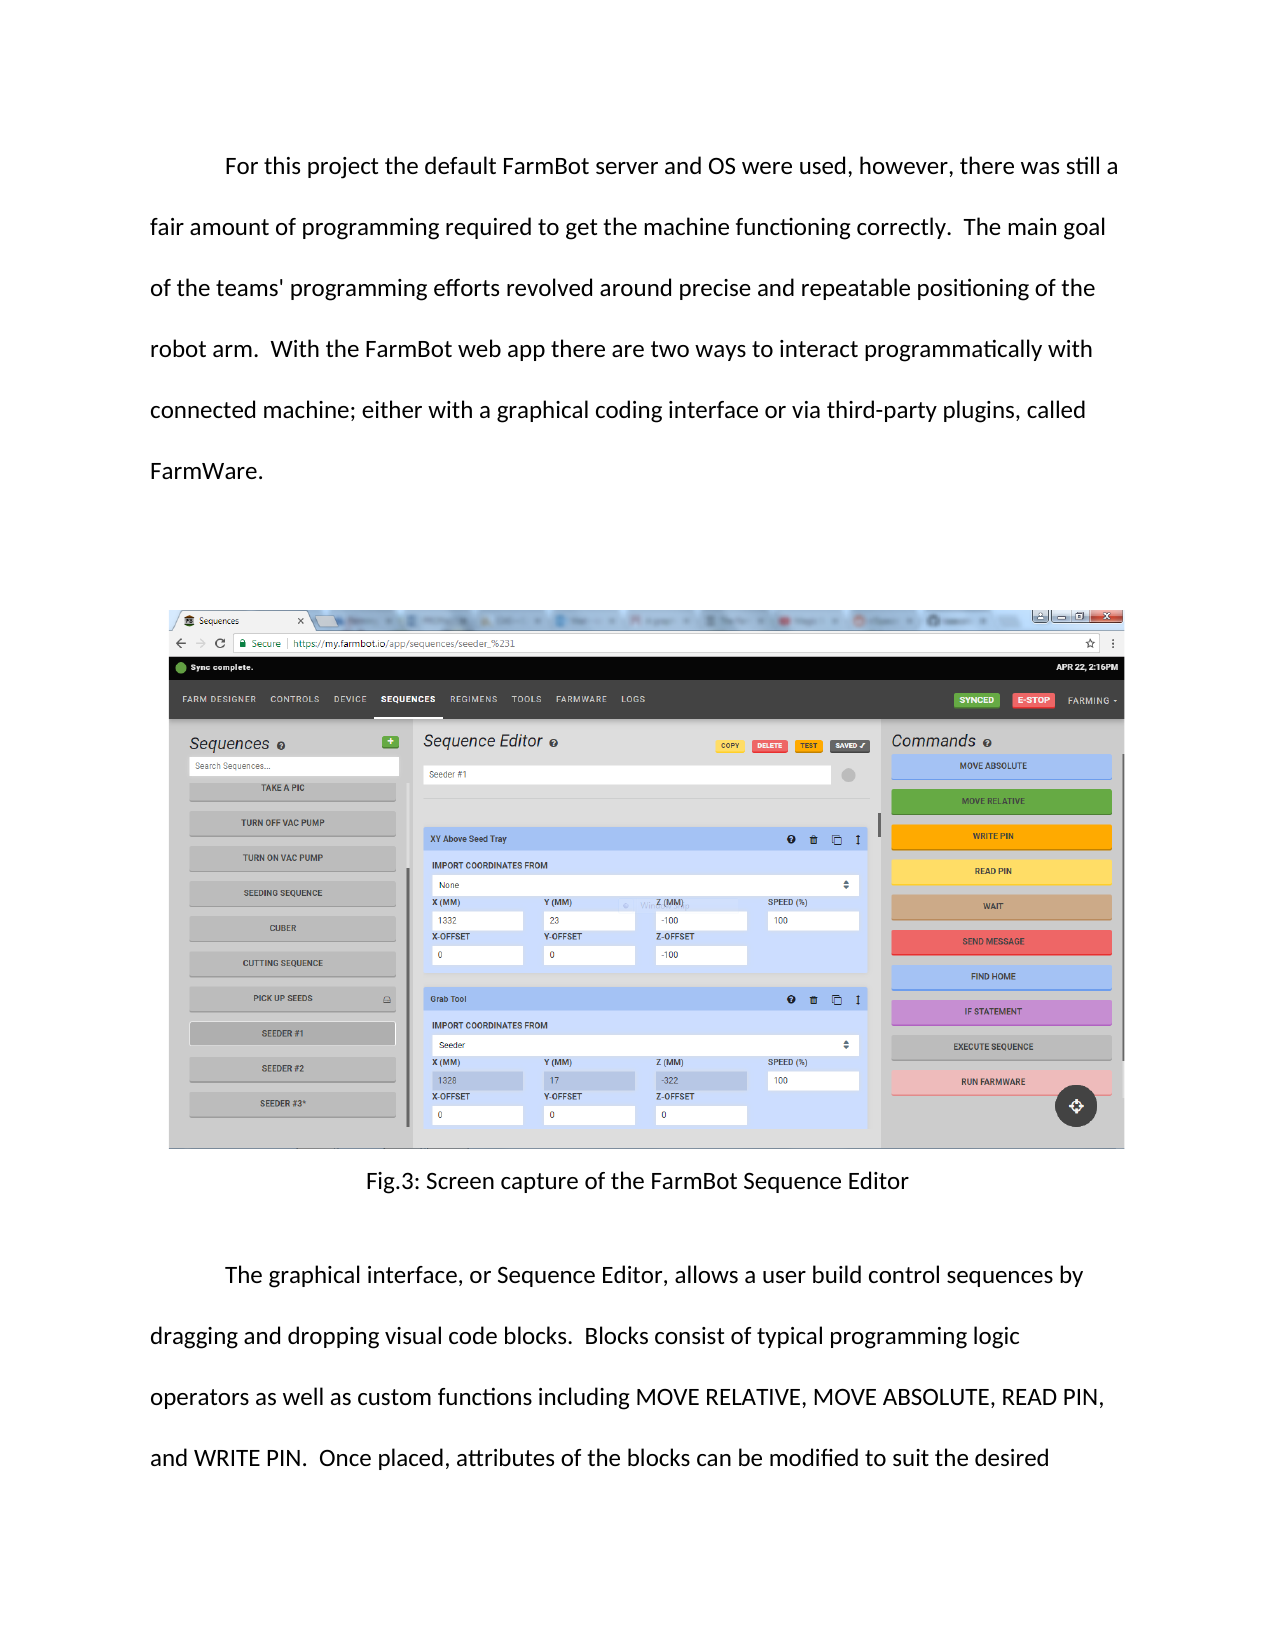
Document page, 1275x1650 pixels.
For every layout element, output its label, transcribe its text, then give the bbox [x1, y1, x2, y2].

text Fig.3: Screen capture of the FarmBot Sequence Editor [150, 1165, 1125, 1195]
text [150, 1259, 1125, 1473]
text For this project the default FarmBot server and OS were used, however, there was still a fair amount of programming required to get the machine functioning correctly. The main goal of the teams' programming efforts revolved around precise and repeatable positioning of the robot arm. With the FarmBot web app there are two ways to interact programmatically with connected machine; either with a graphical coding interface or via third-party plugins, called FarmWare. [150, 150, 1125, 486]
